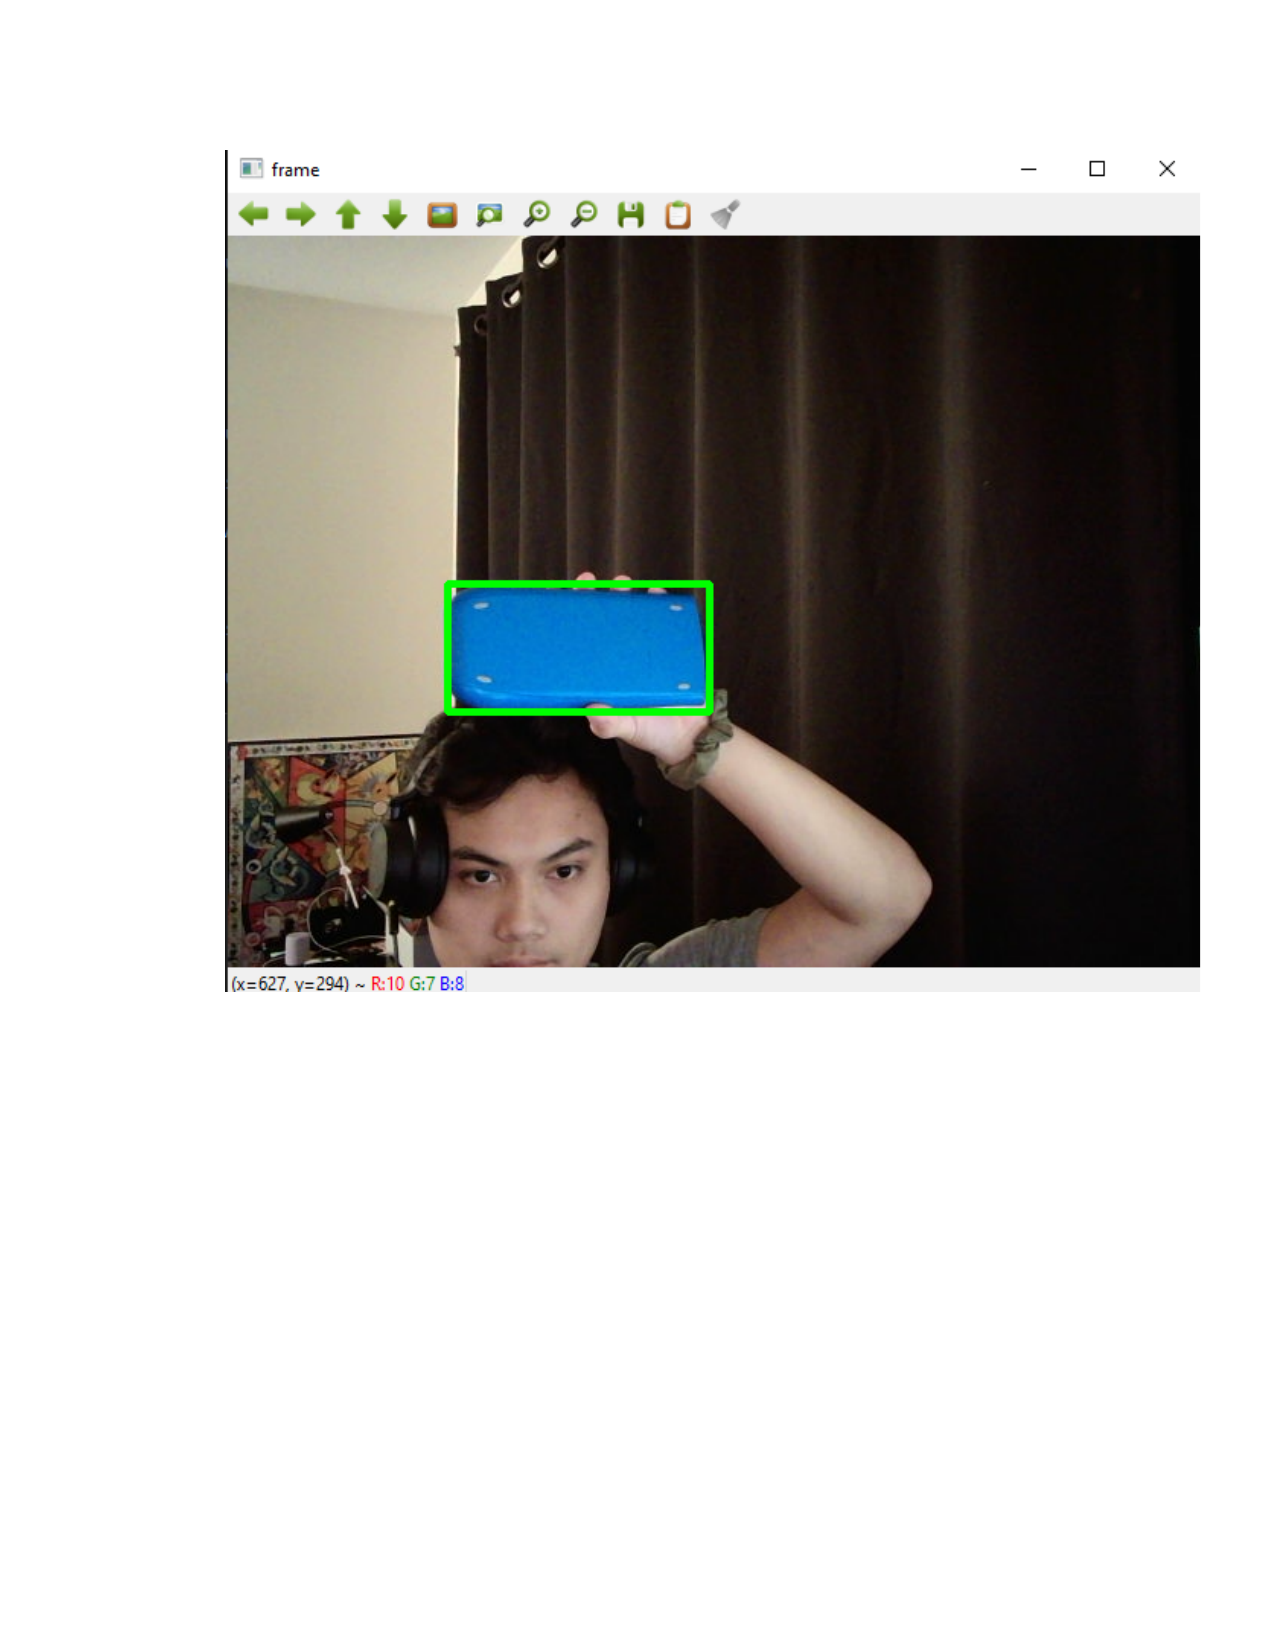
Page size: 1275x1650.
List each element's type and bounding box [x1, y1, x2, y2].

picture [225, 150, 1200, 992]
